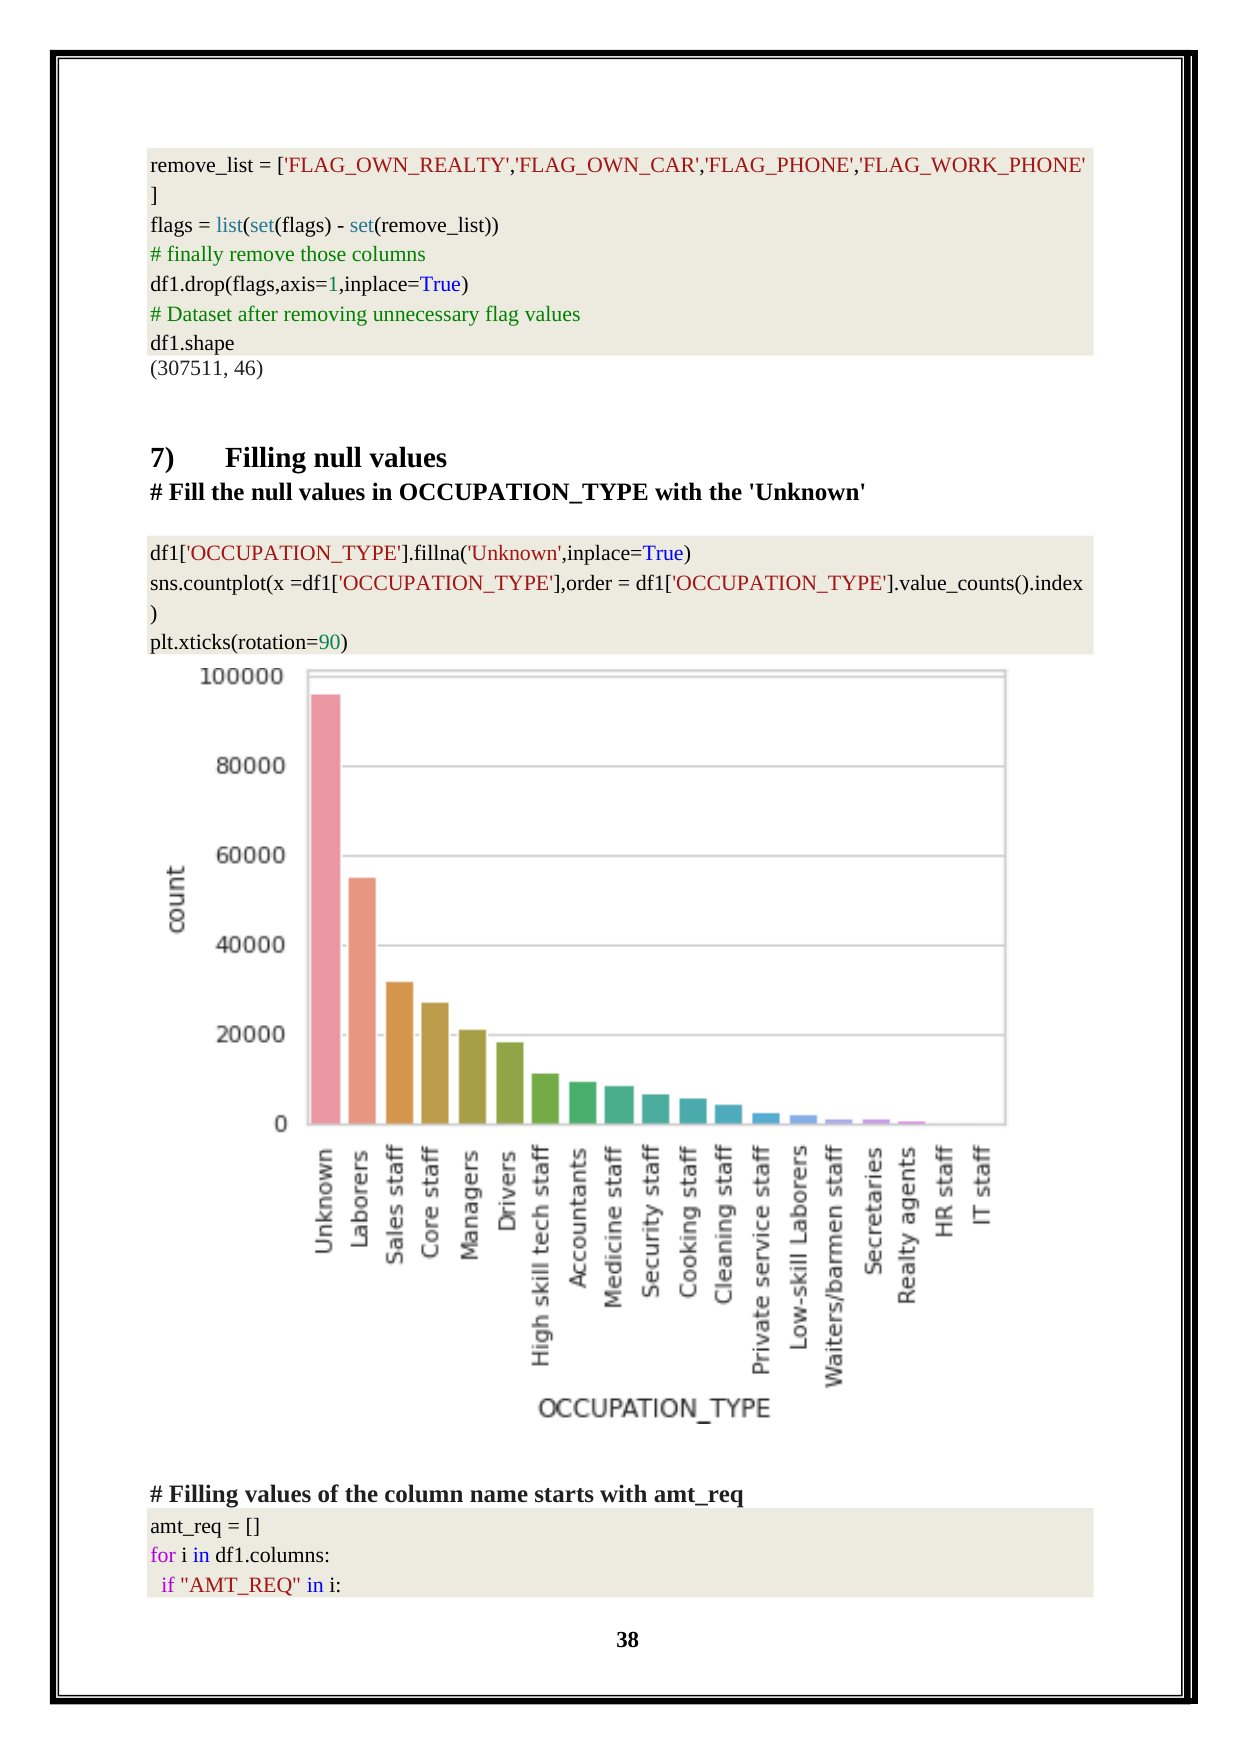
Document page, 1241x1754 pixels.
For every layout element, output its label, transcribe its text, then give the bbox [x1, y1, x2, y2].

subtitle # Filling values of the column name starts with amt_req [150, 1479, 1192, 1508]
text (307511, 46) [150, 356, 1192, 380]
picture [166, 668, 1009, 1424]
list Filling null values [150, 440, 1192, 473]
subtitle # Fill the null values in OCCUPATION_TYPE with the 'Unknown' [150, 477, 1192, 506]
